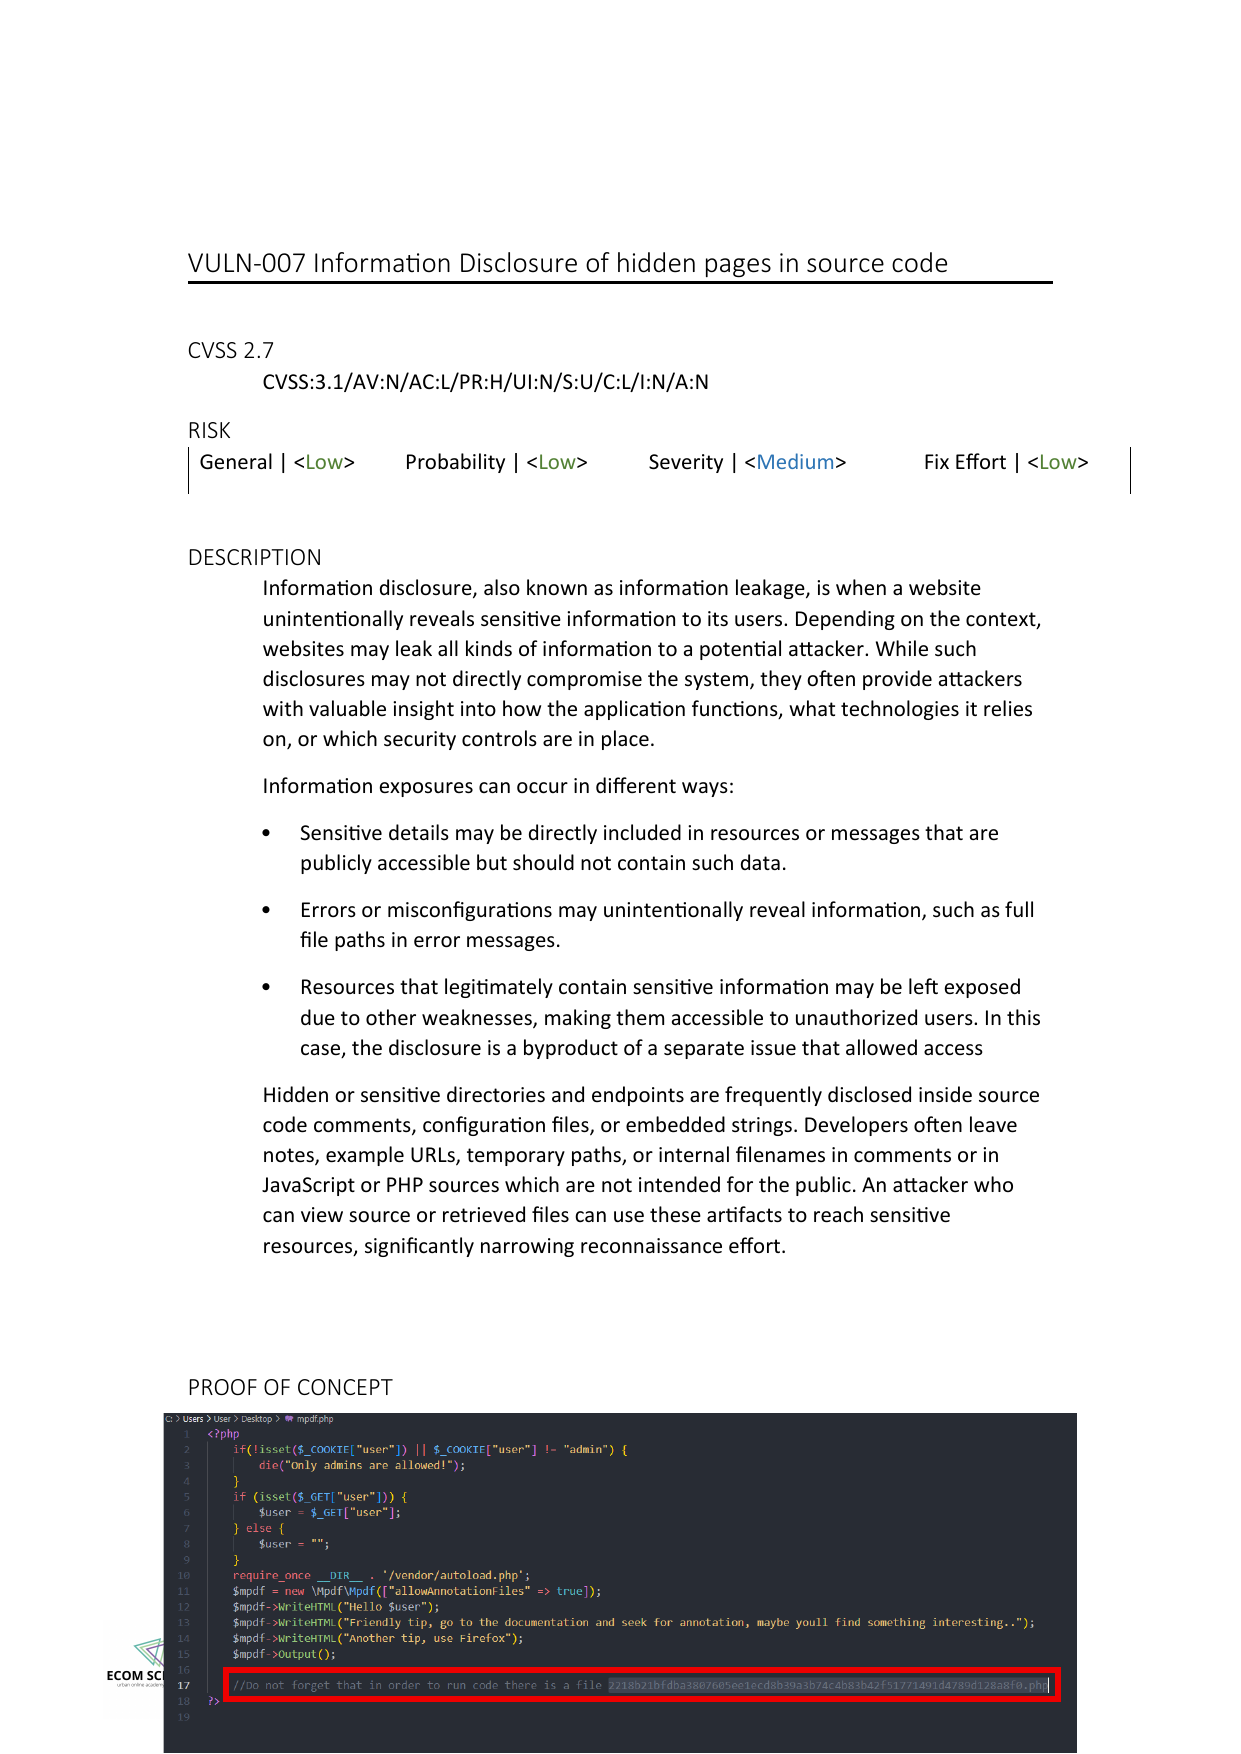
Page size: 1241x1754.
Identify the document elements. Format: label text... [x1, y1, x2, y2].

text Information disclosure, also known as information leakage, is when a website unintentionally reveals sensitive information to its users. Depending on the context, websites may leak all kinds of information to a potential attacker. While such disclosures may not directly compromise the system, they often provide attackers with valuable insight into how the application functions, what technologies it relies on, or which security controls are in place. [262, 573, 1053, 753]
list Resources that legitimately contain sensitive information may be left exposed due to other weaknesses, making them accessible to unauthorized users. In this case, the disclosure is a byproduct of a separate issue that allowed access [262, 972, 1053, 1061]
table_header Fix Effort | <Low> [881, 447, 1130, 494]
picture [103, 1413, 1077, 1753]
list Errors or misconfigurations may unintentionally reveal information, such as full file paths in error messages. [262, 895, 1053, 954]
subtitle CVSS 2.7 [187, 334, 1053, 365]
subtitle RISK [187, 414, 1053, 444]
text Hidden or sensitive directories and endpoints are frequently disclosed inside source code comments, configuration files, or embedded strings. Developers often leave notes, example URLs, temporary paths, or internal filenames in comments or in JavaScript or PHP sources which are not intended for the public. An attacker who can view source or retrieved files can use these artifacts to reach sensitive resources, significantly narrowing reconnaissance effort. [262, 1080, 1053, 1259]
text CVSS:3.1/AV:N/AC:L/PR:H/UI:N/S:U/C:L/I:N/A:N [262, 367, 1053, 395]
subtitle DESCRIPTION [187, 541, 1053, 571]
text Information exposures can occur in different ways: [262, 771, 1053, 799]
subtitle VULN-007 Information Disclosure of hidden pages in source code [187, 244, 1053, 284]
subtitle PROOF OF CONCEPT [187, 1371, 1053, 1402]
table_header General | <Low> [189, 447, 394, 494]
table_header Severity | <Medium> [638, 447, 881, 494]
list Sensitive details may be directly included in resources or messages that are publicly accessible but should not contain such data. [262, 818, 1053, 877]
table_header Probability | <Low> [394, 447, 637, 494]
